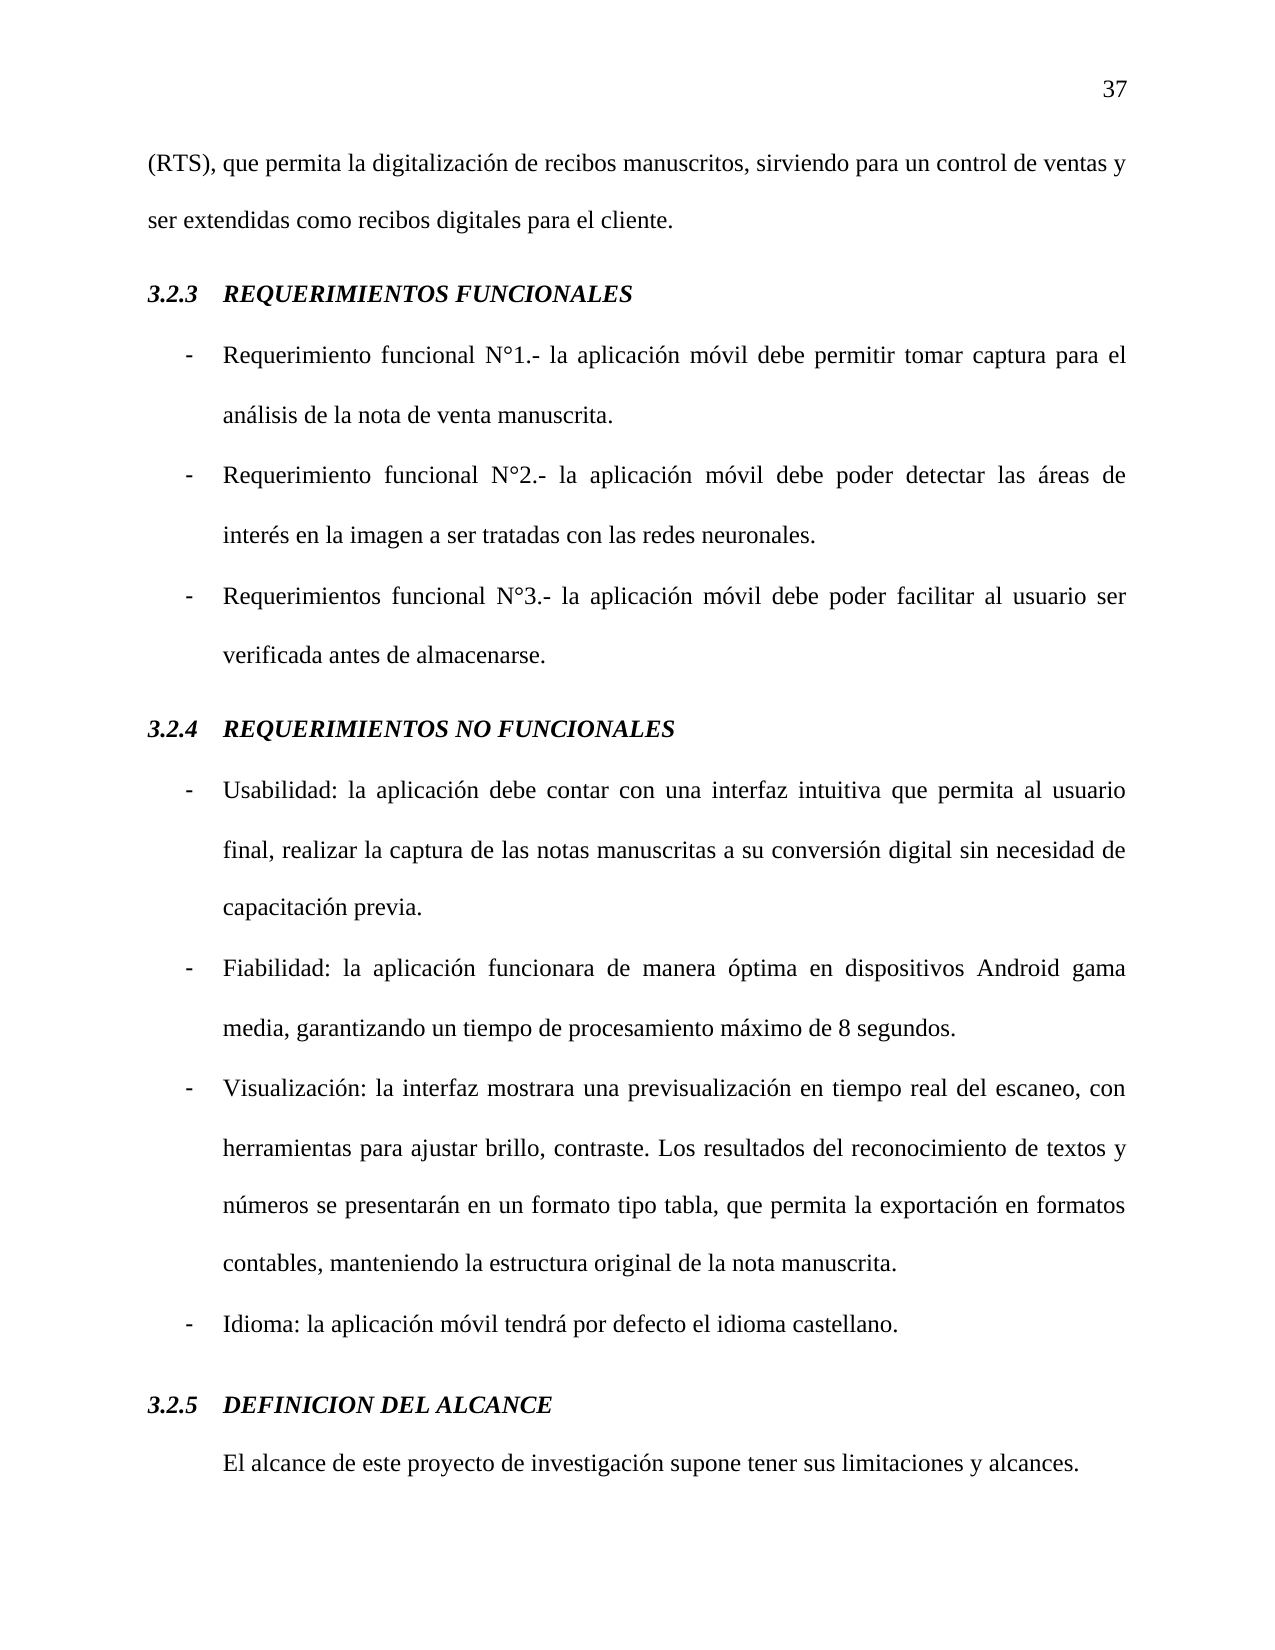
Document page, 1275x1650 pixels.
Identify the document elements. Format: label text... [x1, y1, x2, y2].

list Visualización: la interfaz mostrara una previsualización en tiempo real del escaneo, con herramientas para ajustar brillo, contraste. Los resultados del reconocimiento de textos y números se presentarán en un formato tipo tabla, que permita la exportación en formatos contables, manteniendo la estructura original de la nota manuscrita. [185, 1070, 1127, 1277]
text El alcance de este proyecto de investigación supone tener sus limitaciones y alcances. [148, 1448, 1127, 1476]
subtitle REQUERIMIENTOS NO FUNCIONALES [148, 714, 1127, 743]
list Fiabilidad: la aplicación funcionara de manera óptima en dispositivos Android gama media, garantizando un tiempo de procesamiento máximo de 8 segundos. [185, 950, 1127, 1041]
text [148, 148, 1127, 234]
subtitle REQUERIMIENTOS FUNCIONALES [148, 279, 1127, 308]
list Idioma: la aplicación móvil tendrá por defecto el idioma castellano. [185, 1305, 1127, 1339]
list Requerimientos funcional N°3.- la aplicación móvil debe poder facilitar al usuario ser verificada antes de almacenarse. [185, 577, 1127, 669]
list Usabilidad: la aplicación debe contar con una interfaz intuitiva que permita al usuario final, realizar la captura de las notas manuscritas a su conversión digital sin necesidad de capacitación previa. [185, 772, 1127, 921]
list Requerimiento funcional N°1.- la aplicación móvil debe permitir tomar captura para el análisis de la nota de venta manuscrita. [185, 337, 1127, 428]
list Requerimiento funcional N°2.- la aplicación móvil debe poder detectar las áreas de interés en la imagen a ser tratadas con las redes neuronales. [185, 457, 1127, 549]
subtitle DEFINICION DEL ALCANCE [148, 1390, 1127, 1419]
